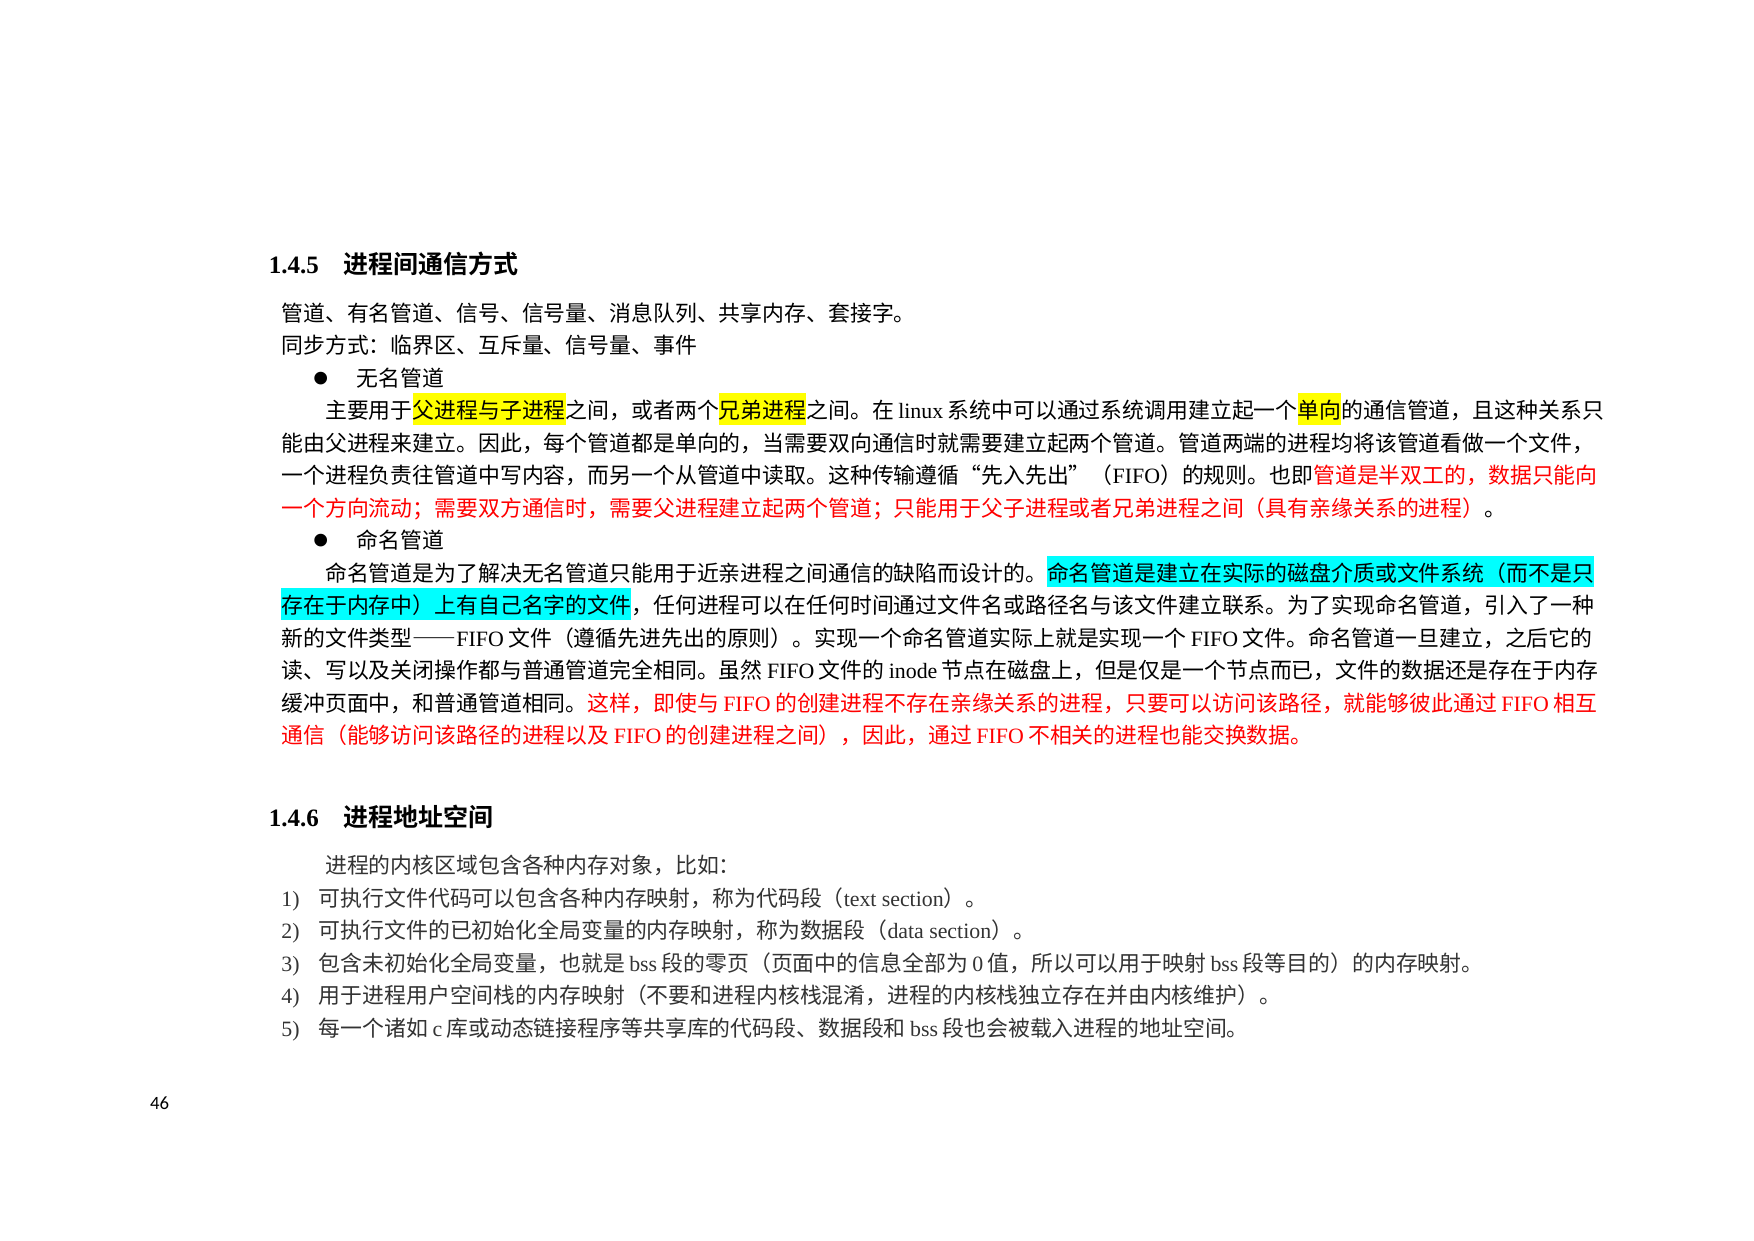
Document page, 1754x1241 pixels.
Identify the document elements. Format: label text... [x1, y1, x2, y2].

list 每一个诸如c库或动态链接程序等共享库的代码段、数据段和bss段也会被载入进程的地址空间。 [281, 1010, 1604, 1043]
list 同步方式：临界区、互斥量、信号量、事件 [281, 328, 1604, 360]
list 管道、有名管道、信号、信号量、消息队列、共享内存、套接字。 [281, 295, 1604, 328]
list 可执行文件的已初始化全局变量的内存映射，称为数据段（data section）。 [281, 913, 1604, 945]
text 进程的内核区域包含各种内存对象，比如： [281, 848, 1604, 880]
list 命名管道 [312, 523, 1604, 555]
list 进程间通信方式 [269, 230, 1604, 295]
list 无名管道 [312, 360, 1604, 393]
list 命名管道是为了解决无名管道只能用于近亲进程之间通信的缺陷而设计的。命名管道是建立在实际的磁盘介质或文件系统（而不是只存在于内存中）上有自己名字的文件，任何进程可以在任何时间通过文件名或路径名与该文件建立联系。为了实现命名管道，引入了一种新的文件类型——FIFO文件（遵循先进先出的原则）。实现一个命名管道实际上就是实现一个FIFO文件。命名管道一旦建立，之后它的读、写以及关闭操作都与普通管道完全相同。虽然FIFO文件的inode节点在磁盘上，但是仅是一个节点而已，文件的数据还是存在于内存缓冲页面中，和普通管道相同。这样，即使与FIFO的创建进程不存在亲缘关系的进程，只要可以访问该路径，就能够彼此通过FIFO相互通信（能够访问该路径的进程以及FIFO的创建进程之间），因此，通过FIFO不相关的进程也能交换数据。 [281, 555, 1604, 750]
list 进程地址空间 [269, 783, 1604, 848]
list 用于进程用户空间栈的内存映射（不要和进程内核栈混淆，进程的内核栈独立存在并由内核维护）。 [281, 978, 1604, 1010]
list 包含未初始化全局变量，也就是bss段的零页（页面中的信息全部为0值，所以可以用于映射bss段等目的）的内存映射。 [281, 945, 1604, 978]
list 可执行文件代码可以包含各种内存映射，称为代码段（text section）。 [281, 880, 1604, 913]
list 主要用于父进程与子进程之间，或者两个兄弟进程之间。在linux系统中可以通过系统调用建立起一个单向的通信管道，且这种关系只能由父进程来建立。因此，每个管道都是单向的，当需要双向通信时就需要建立起两个管道。管道两端的进程均将该管道看做一个文件，一个进程负责往管道中写内容，而另一个从管道中读取。这种传输遵循“先入先出”（FIFO）的规则。也即管道是半双工的，数据只能向一个方向流动；需要双方通信时，需要父进程建立起两个管道；只能用于父子进程或者兄弟进程之间（具有亲缘关系的进程）。 [281, 393, 1604, 523]
